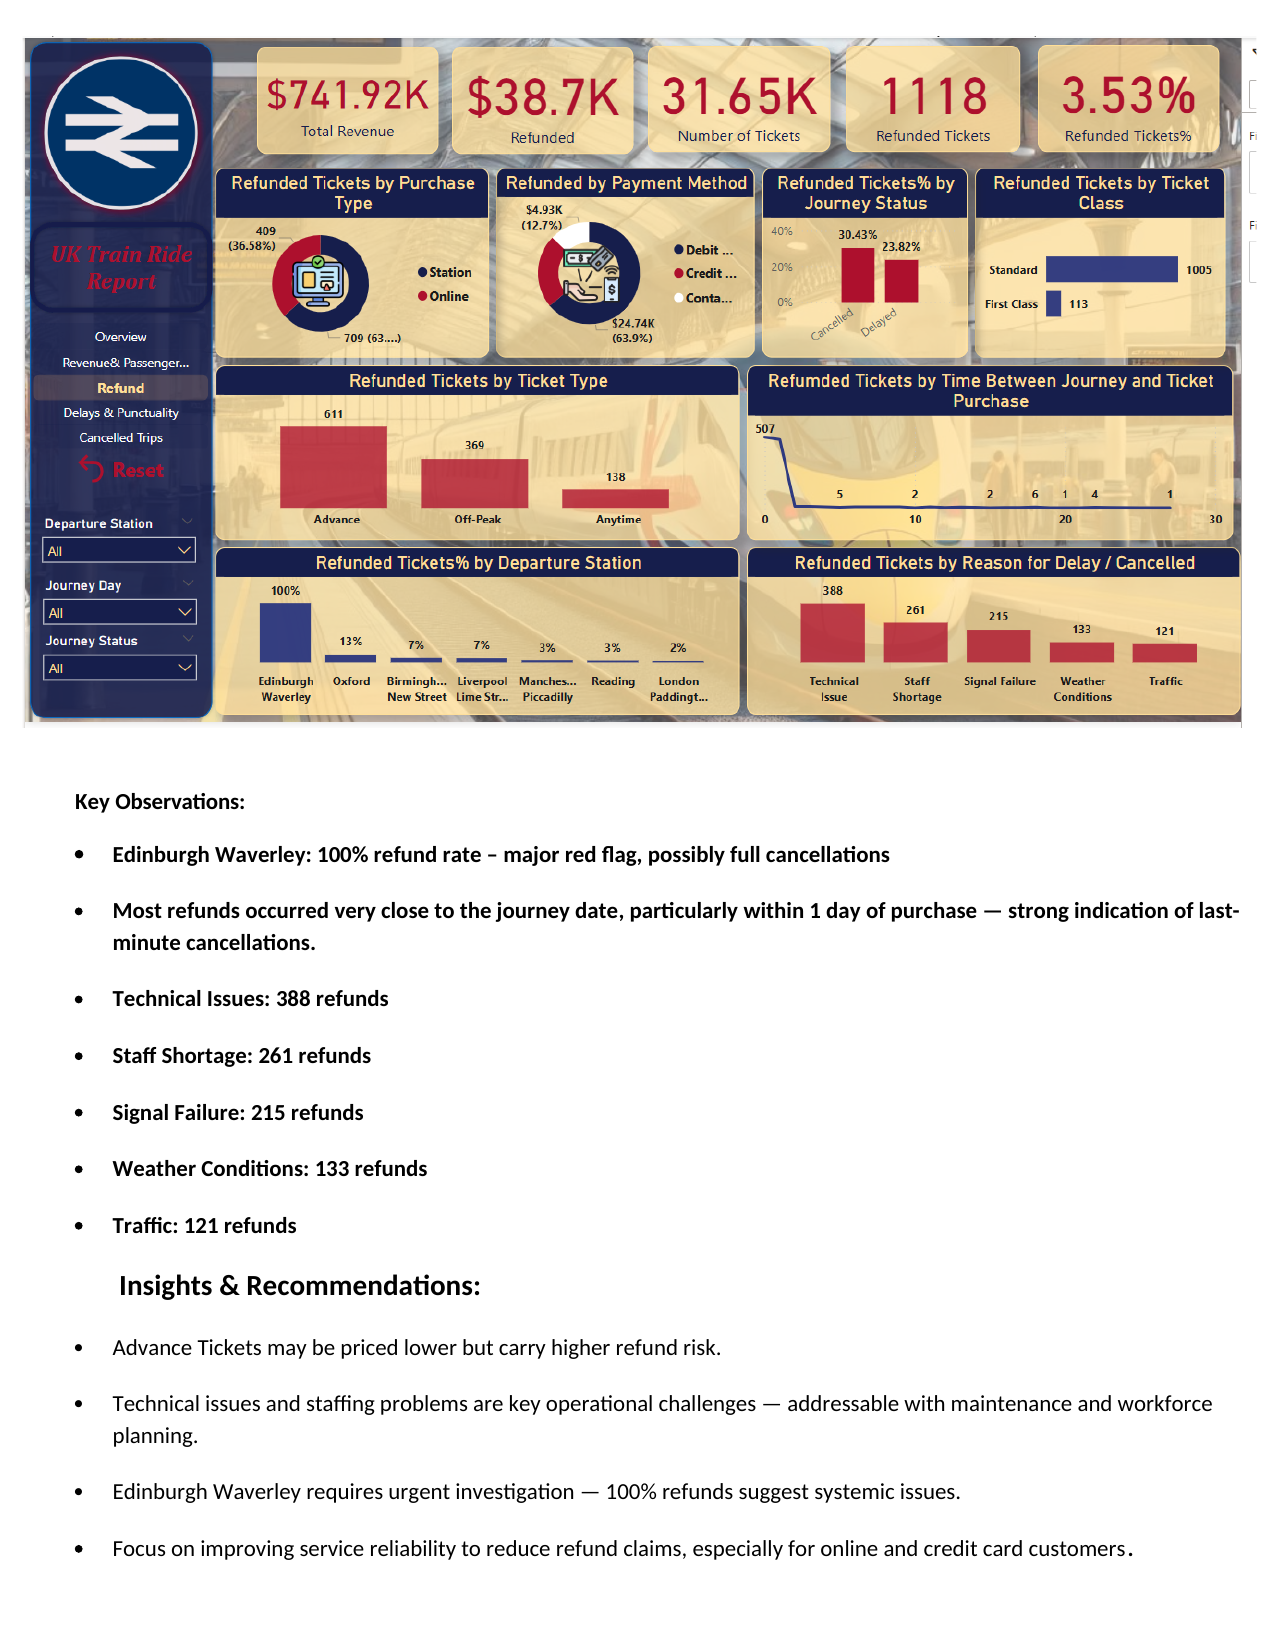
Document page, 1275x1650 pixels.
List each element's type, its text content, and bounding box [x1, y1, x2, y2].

picture [21, 36, 1255, 727]
list Technical issues and staffing problems are key operational challenges — addressable with maintenance and workforce planning. [75, 1389, 1275, 1449]
list Focus on improving service reliability to reduce refund claims, especially for online and credit card customers. [75, 1534, 1275, 1562]
list Staff Shortage: 261 refunds [75, 1041, 1275, 1069]
list Insights & Recommendations: [112, 1267, 1275, 1303]
subtitle Key Observations: [75, 787, 1275, 815]
list Weather Conditions: 133 refunds [75, 1154, 1275, 1182]
list Edinburgh Waverley: 100% refund rate – major red flag, possibly full cancellations [75, 840, 1275, 868]
list Most refunds occurred very close to the journey date, particularly within 1 day of purchase — strong indication of last-minute cancellations. [75, 896, 1275, 956]
list Traffic: 121 refunds [75, 1211, 1275, 1239]
list Edinburgh Waverley requires urgent investigation — 100% refunds suggest systemic issues. [75, 1477, 1275, 1505]
list Technical Issues: 388 refunds [75, 984, 1275, 1013]
list Signal Failure: 215 refunds [75, 1098, 1275, 1126]
list Advance Tickets may be priced lower but carry higher refund risk. [75, 1333, 1275, 1361]
